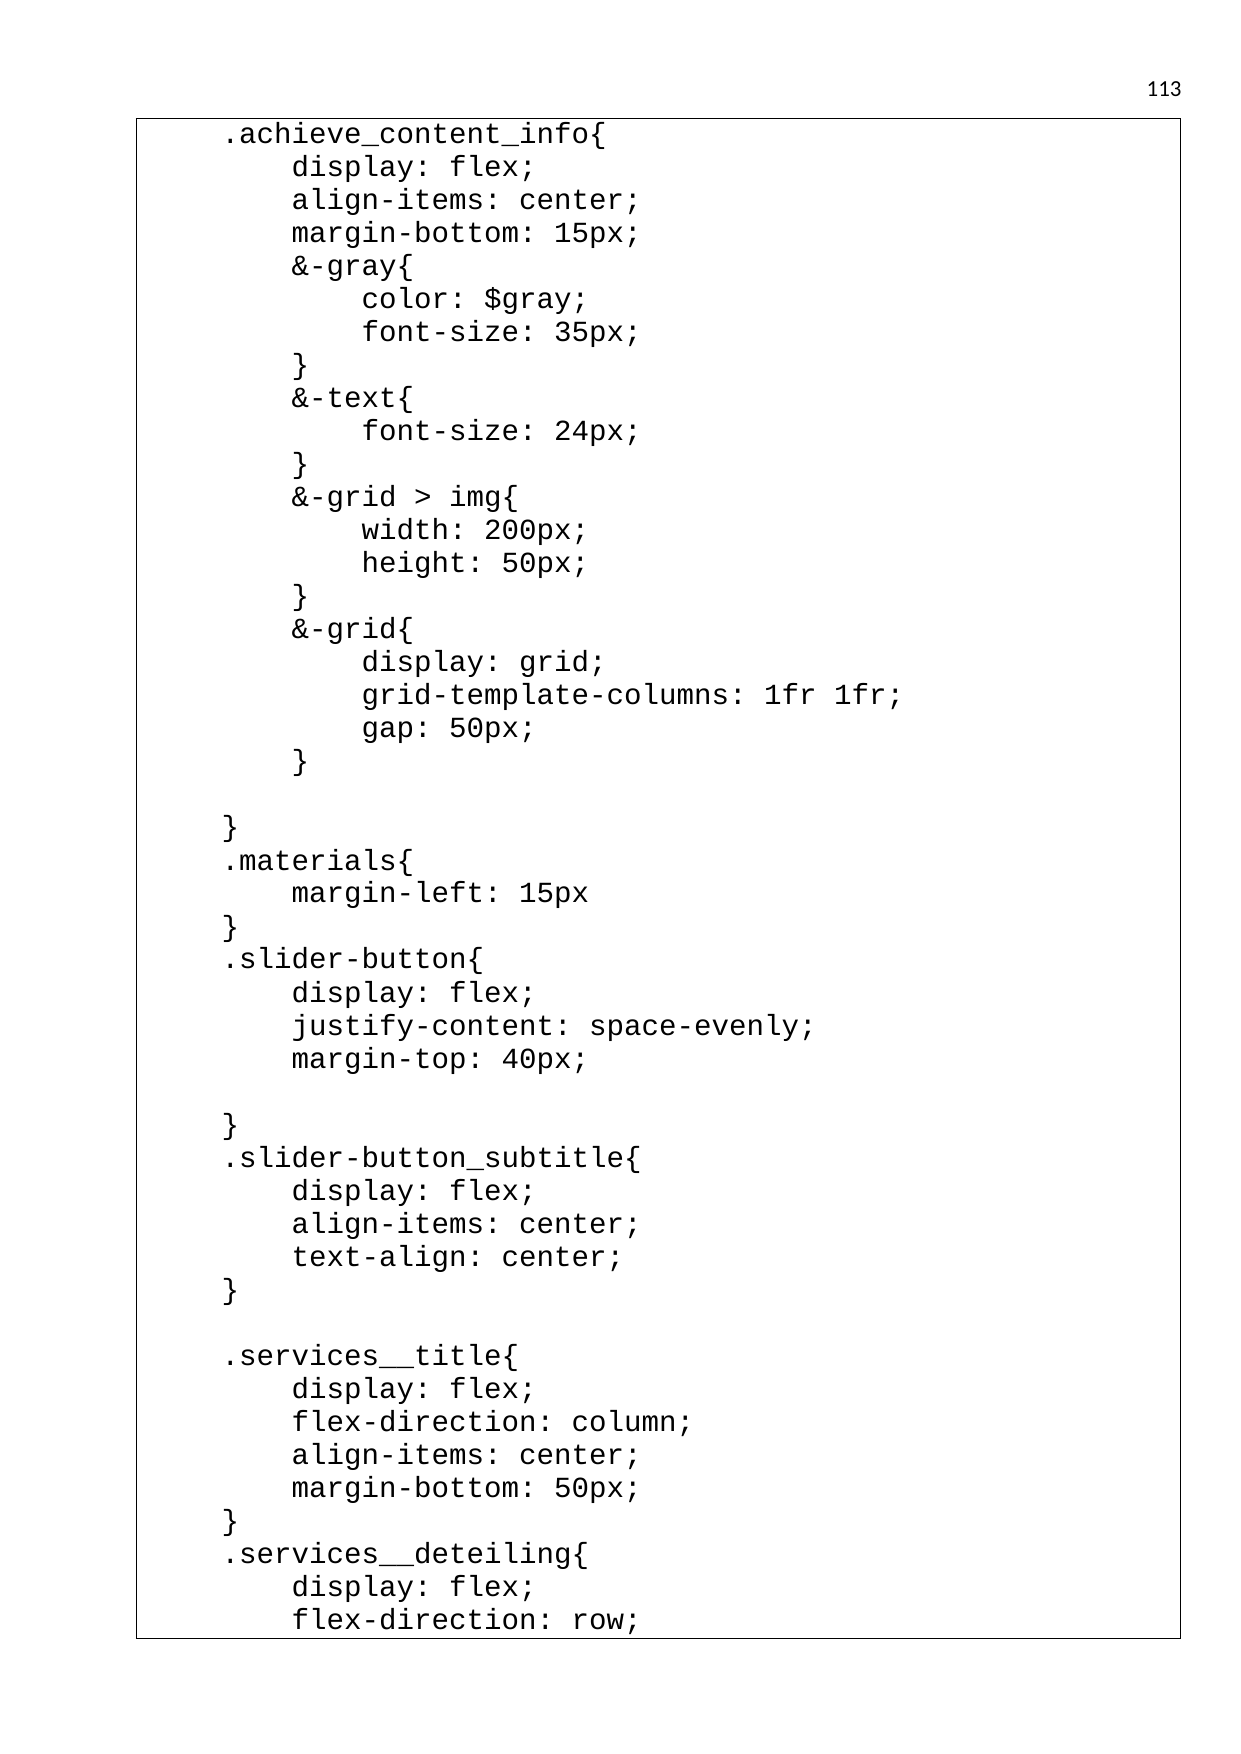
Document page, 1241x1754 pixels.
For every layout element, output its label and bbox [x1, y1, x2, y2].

table_header [137, 119, 1180, 1638]
